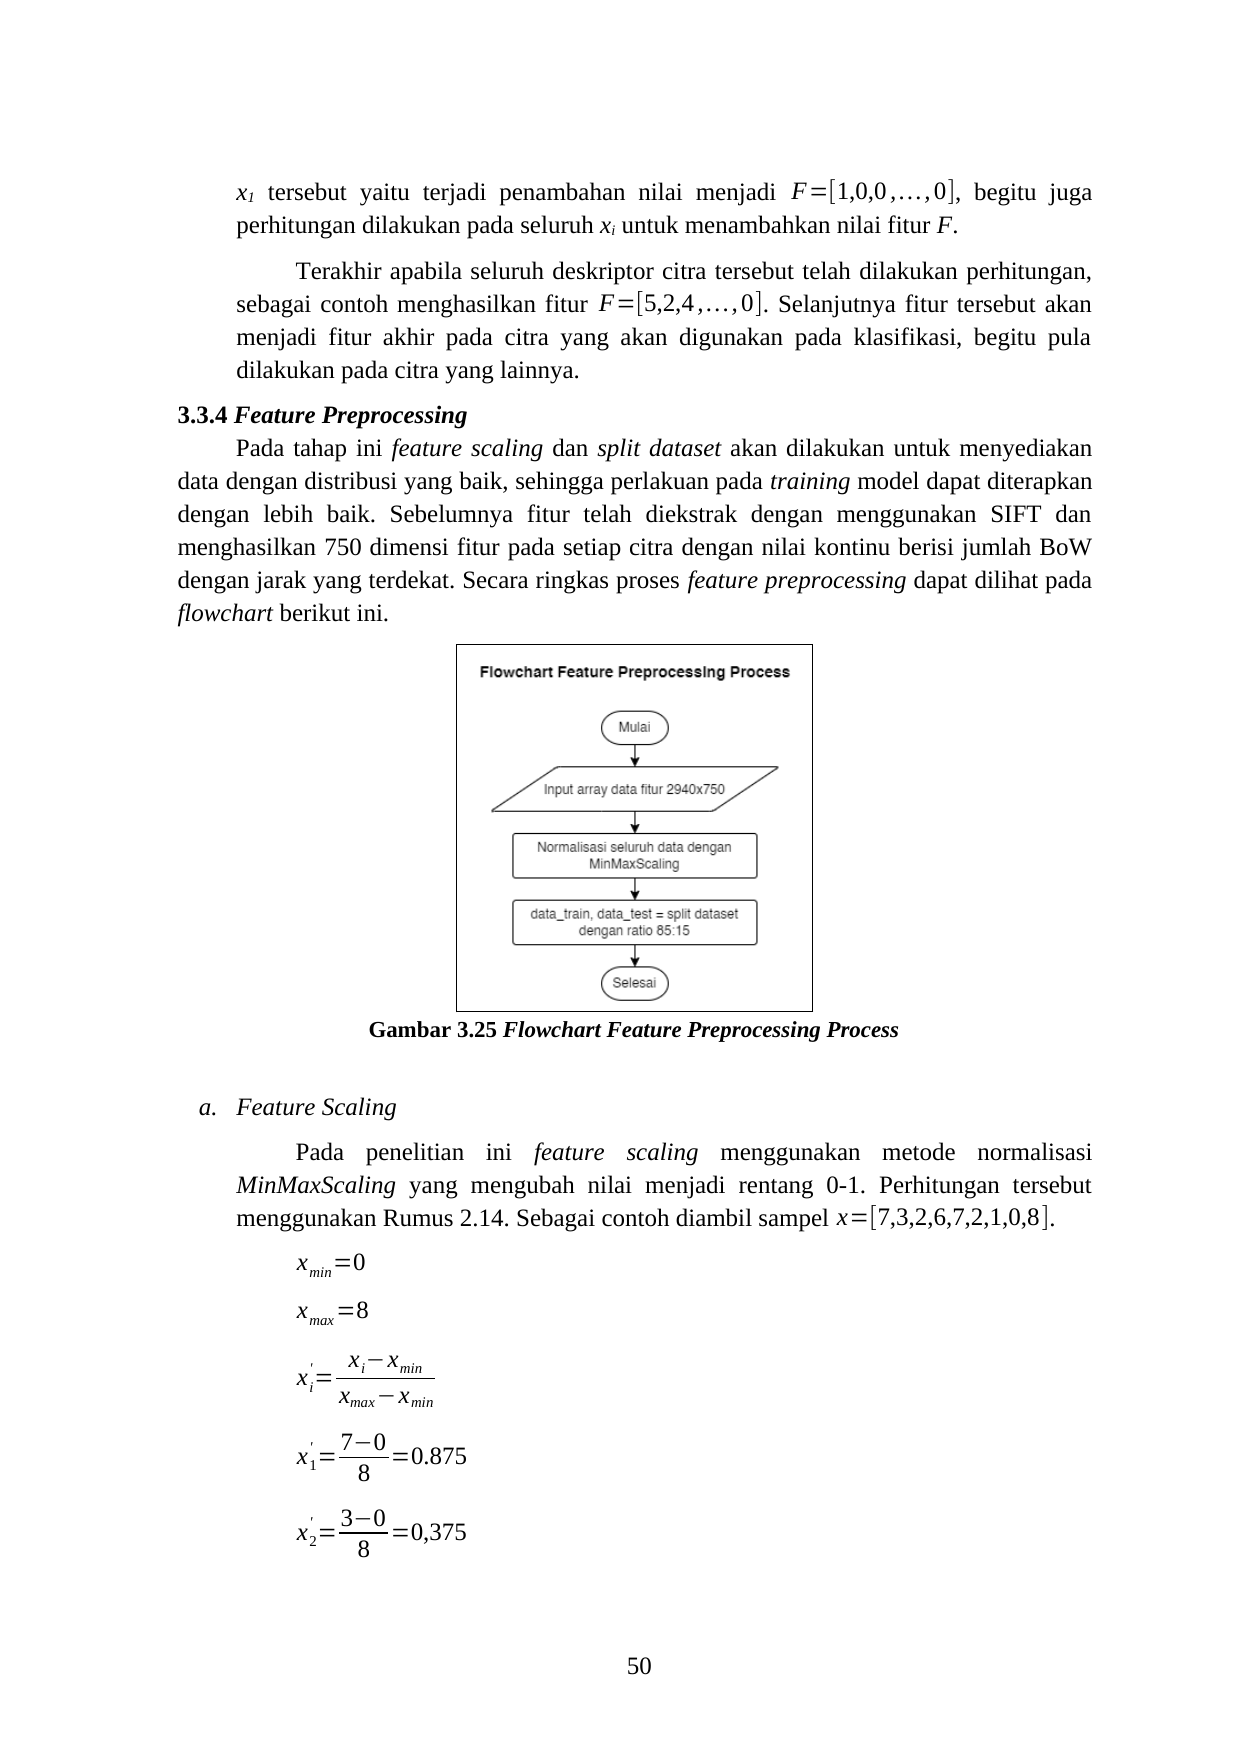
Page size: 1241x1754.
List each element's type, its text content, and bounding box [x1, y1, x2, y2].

picture [457, 645, 812, 1011]
text Pada tahap ini feature scaling dan split dataset akan dilakukan untuk menyediakan data dengan distribusi yang baik, sehingga perlakuan pada training model dapat diterapkan dengan lebih baik. Sebelumnya fitur telah diekstrak dengan menggunakan SIFT dan menghasilkan 750 dimensi fitur pada setiap citra dengan nilai kontinu berisi jumlah BoW dengan jarak yang terdekat. Secara ringkas proses feature preprocessing dapat dilihat pada flowchart berikut ini. [177, 433, 1092, 627]
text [236, 177, 1092, 239]
list Feature Scaling [199, 1092, 1092, 1121]
text 3.3.4 Feature Preprocessing [177, 400, 1092, 429]
text Pada penelitian ini feature scaling menggunakan metode normalisasi MinMaxScaling yang mengubah nilai menjadi rentang 0-1. Perhitungan tersebut menggunakan Rumus 2.14. Sebagai contoh diambil sampel . [236, 1137, 1092, 1232]
text Terakhir apabila seluruh deskriptor citra tersebut telah dilakukan perhitungan, sebagai contoh menghasilkan fitur . Selanjutnya fitur tersebut akan menjadi fitur akhir pada citra yang akan digunakan pada klasifikasi, begitu pula dilakukan pada citra yang lainnya. [236, 256, 1092, 383]
